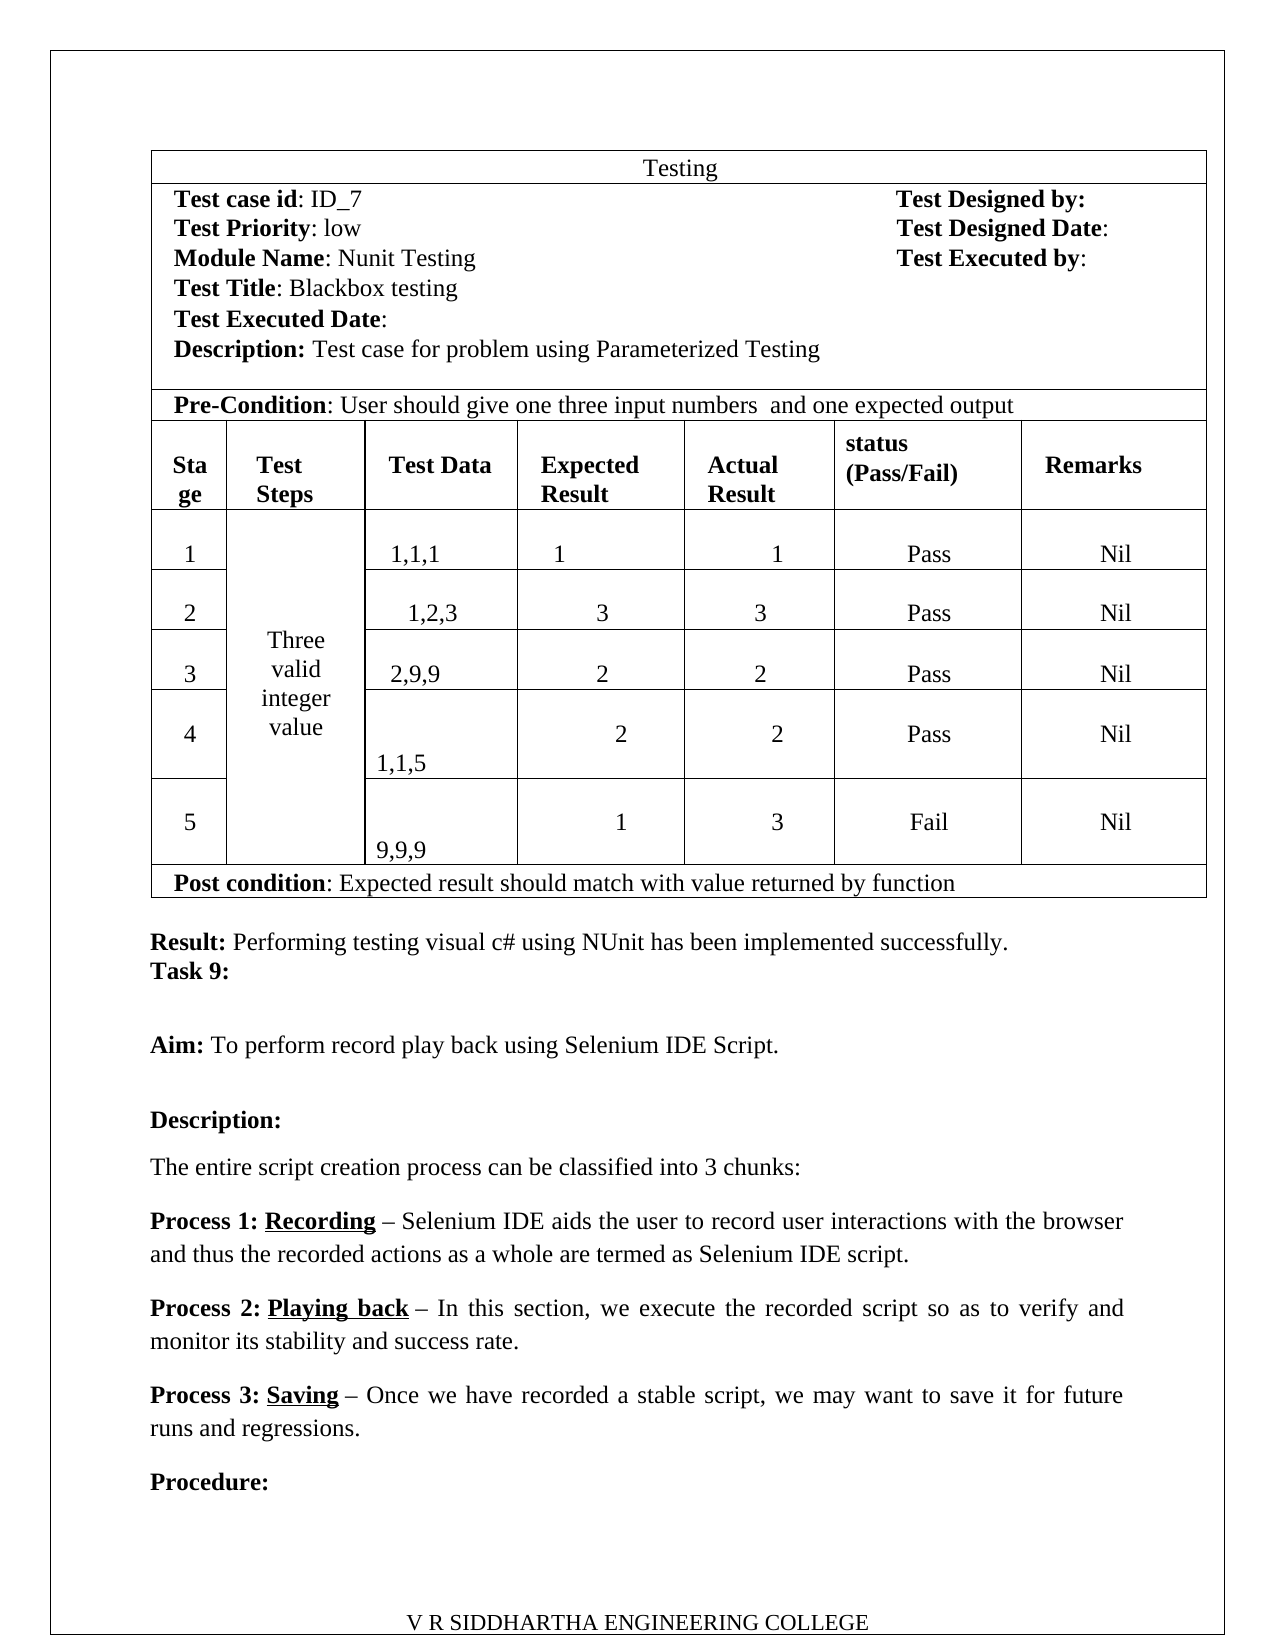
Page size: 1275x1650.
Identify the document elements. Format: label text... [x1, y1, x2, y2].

text Process 1: Recording – Selenium IDE aids the user to record user interactions with the browser and thus the recorded actions as a whole are termed as Selenium IDE script. [150, 1206, 1125, 1268]
table_cell Pass [835, 690, 1021, 778]
table_cell 1 [518, 779, 684, 864]
table_cell 3 [685, 570, 834, 629]
table_cell 3 [518, 570, 684, 629]
table_cell 9,9,9 [366, 779, 517, 864]
text The entire script creation process can be classified into 3 chunks: [150, 1152, 1125, 1181]
table_cell Test Steps [227, 421, 364, 509]
table_cell 2 [685, 630, 834, 689]
table_cell 1,2,3 [366, 570, 517, 629]
table_cell Nil [1022, 570, 1206, 629]
table_cell 2,9,9 [366, 630, 517, 689]
table_cell Pre-Condition: User should give one three input numbers and one expected output [152, 390, 1206, 419]
table_cell Fail [835, 779, 1021, 864]
text Aim: To perform record play back using Selenium IDE Script. [150, 1031, 1125, 1059]
table_cell Expected Result [518, 421, 684, 509]
table_cell 1 [152, 510, 226, 569]
text Procedure: [150, 1467, 1125, 1495]
table_cell 2 [518, 690, 684, 778]
table_cell Pass [835, 510, 1021, 569]
text Process 3: Saving – Once we have recorded a stable script, we may want to save it for future runs and regressions. [150, 1380, 1125, 1441]
table_cell 4 [152, 690, 226, 778]
text Process 2: Playing back – In this section, we execute the recorded script so as to verify and monitor its stability and success rate. [150, 1293, 1125, 1354]
table_cell Nil [1022, 630, 1206, 689]
table_cell 1 [518, 510, 684, 569]
text Task 9: [150, 956, 1125, 984]
table_cell 5 [152, 779, 226, 864]
text Result: Performing testing visual c# using NUnit has been implemented successfully. [150, 927, 1125, 956]
table_cell 2 [685, 690, 834, 778]
table_cell 1,1,5 [366, 690, 517, 778]
table_cell Actual Result [685, 421, 834, 509]
table_cell Post condition: Expected result should match with value returned by function [152, 865, 1206, 897]
text Description: [150, 1105, 1125, 1134]
table_cell status (Pass/Fail) [835, 421, 1021, 509]
table_cell Pass [835, 570, 1021, 629]
table_cell Remarks [1022, 421, 1206, 509]
table_cell Nil [1022, 690, 1206, 778]
table_cell 3 [152, 630, 226, 689]
table_cell Test case id: ID_7 Test Designed by: Test Priority: low Test Designed Date: Module Name: Nunit Testing Test Executed by: Test Title: Blackbox testing Test Executed Date: Description: Test case for problem using Parameterized Testing [152, 184, 1206, 389]
table_cell Three valid integer value [227, 510, 364, 864]
table_cell 1,1,1 [366, 510, 517, 569]
table_cell 1 [685, 510, 834, 569]
table_cell Stage [152, 421, 226, 509]
table_cell 2 [152, 570, 226, 629]
table_cell 2 [518, 630, 684, 689]
table_cell Pass [835, 630, 1021, 689]
table_cell Nil [1022, 510, 1206, 569]
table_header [152, 151, 1206, 183]
table_cell Test Data [366, 421, 517, 509]
table_cell Nil [1022, 779, 1206, 864]
table_cell 3 [685, 779, 834, 864]
